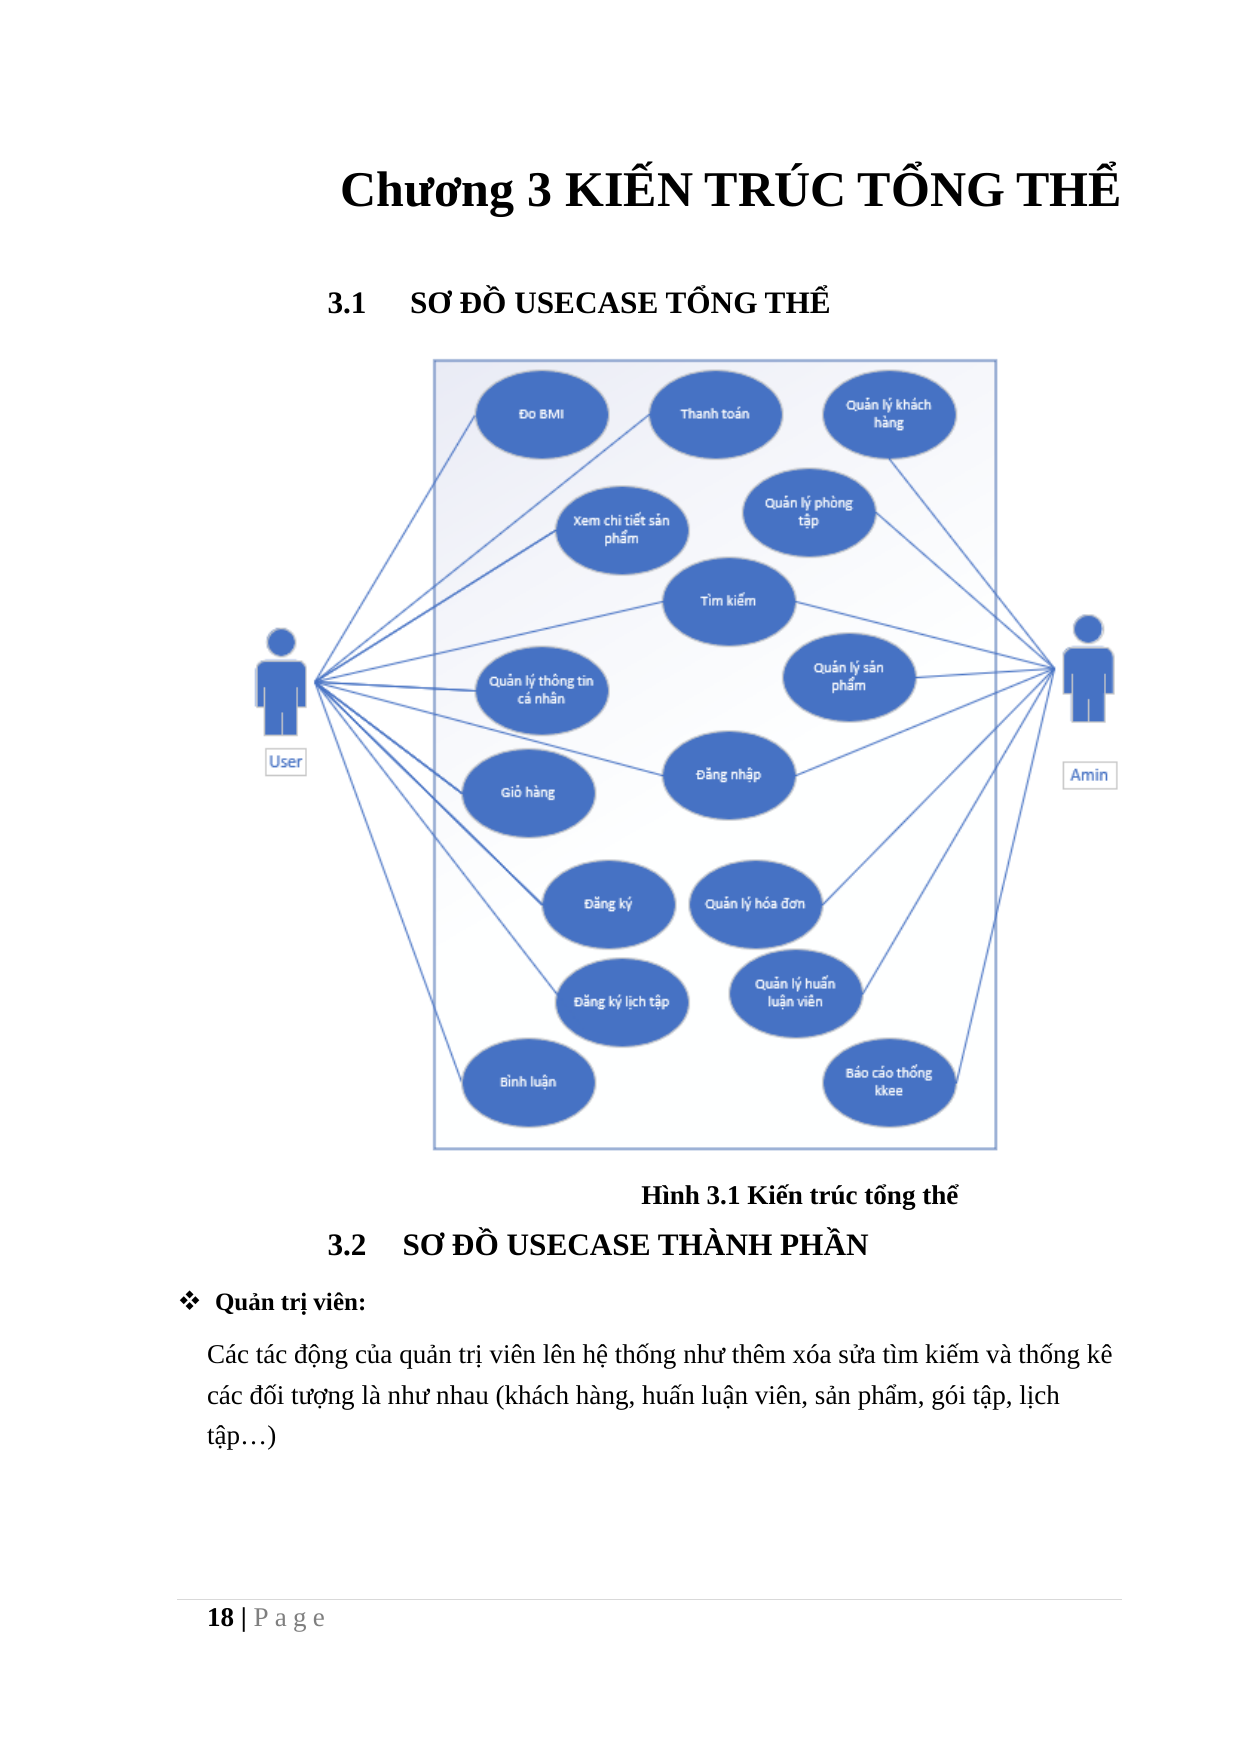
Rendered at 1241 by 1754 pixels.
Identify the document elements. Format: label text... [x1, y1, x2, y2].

subtitle Hình 3.1 Kiến trúc tổng thể [215, 1179, 1122, 1211]
picture [206, 343, 1152, 1158]
subtitle Sơ đồ usecase tổng thể [327, 284, 1122, 320]
list Quản trị viên: [177, 1285, 1122, 1317]
subtitle Sơ đồ usecase thành phần [327, 1226, 1122, 1262]
text Các tác động của quản trị viên lên hệ thống như thêm xóa sửa tìm kiếm và thống kê các đối tượng là như nhau (khách hàng, huấn luận viên, sản phẩm, gói tập, lịch tập…) [207, 1338, 1122, 1450]
subtitle KIẾN TRÚC TỔNG THỂ [252, 159, 1122, 217]
